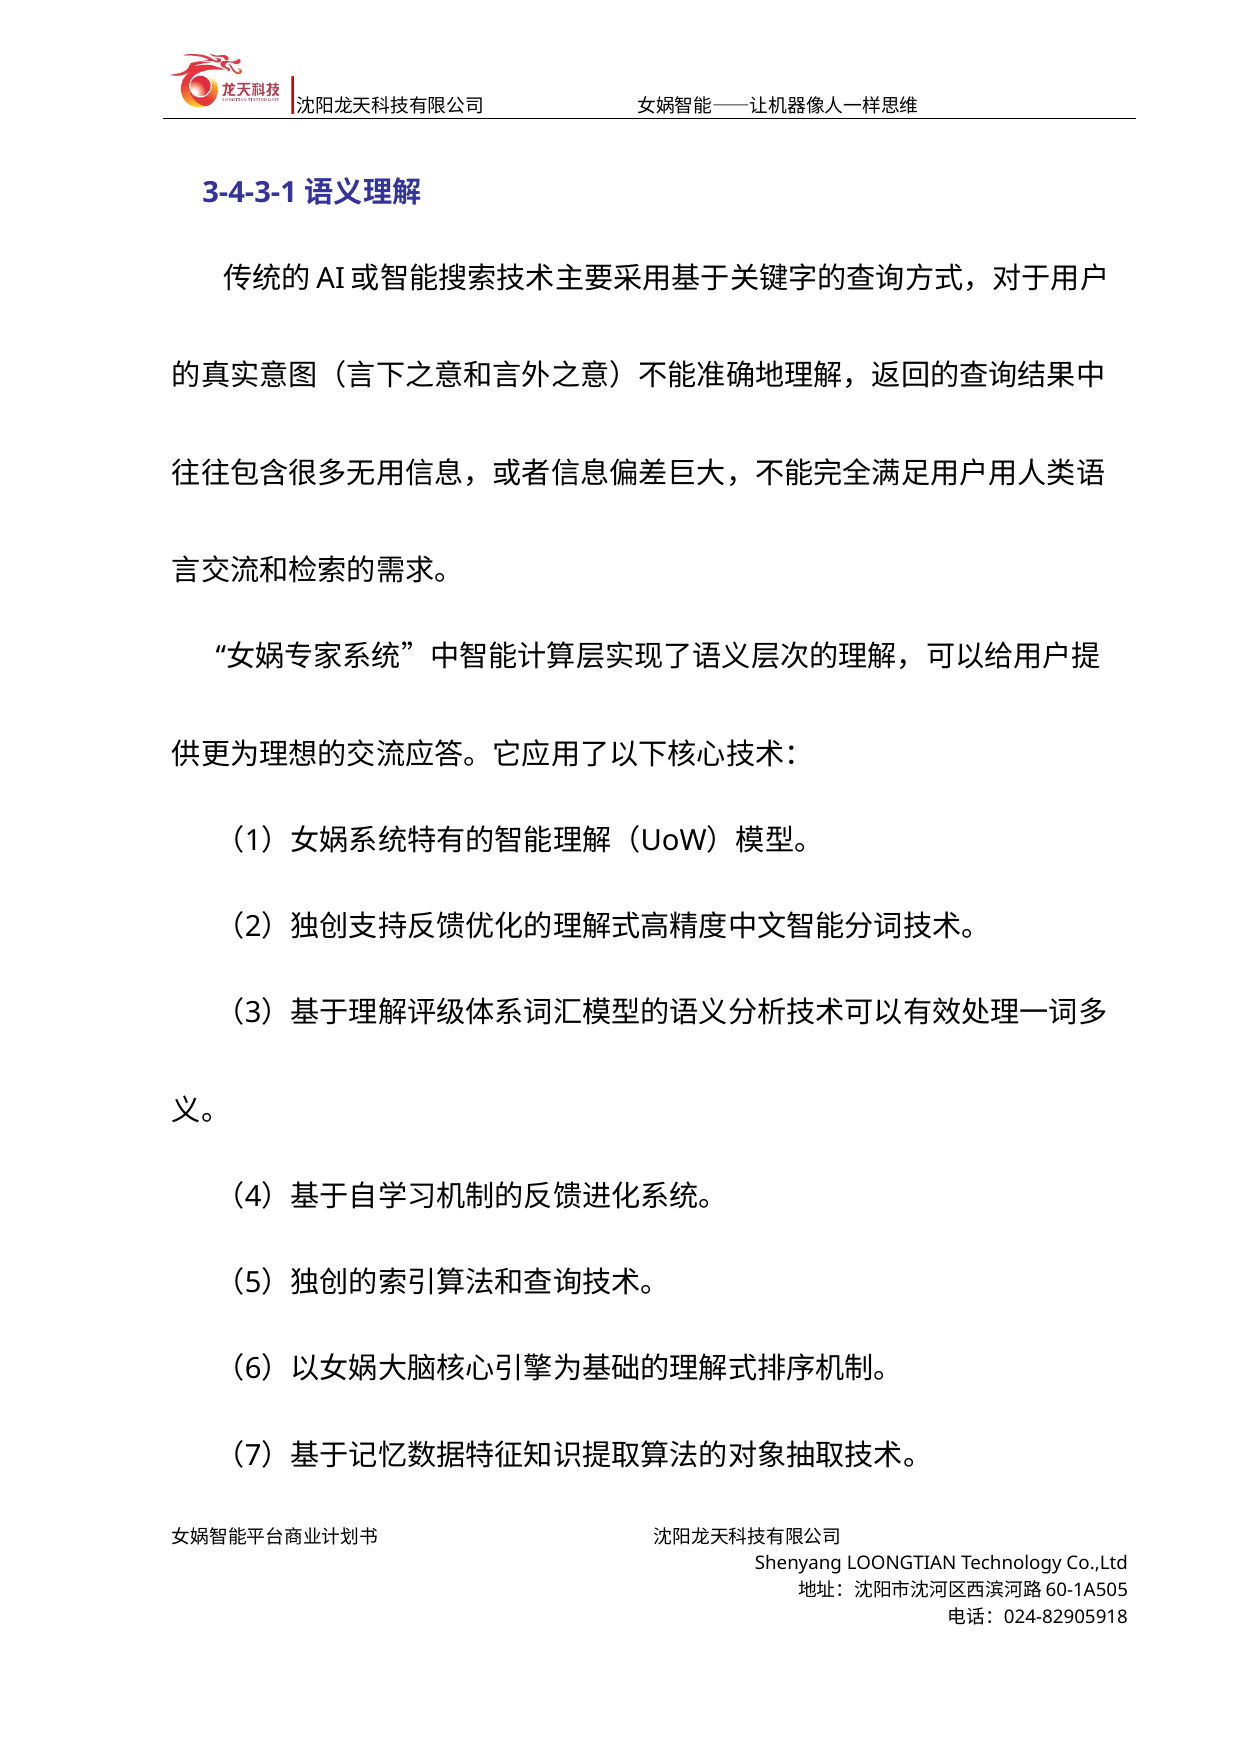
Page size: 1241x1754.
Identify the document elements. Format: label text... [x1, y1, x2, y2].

list 基于自学习机制的反馈进化系统。 [172, 1161, 1128, 1226]
text 传统的AI或智能搜索技术主要采用基于关键字的查询方式，对于用户的真实意图（言下之意和言外之意）不能准确地理解，返回的查询结果中往往包含很多无用信息，或者信息偏差巨大，不能完全满足用户用人类语言交流和检索的需求。 [172, 243, 1128, 601]
text 3-4-3-1 语义理解 [172, 157, 1128, 222]
list 基于记忆数据特征知识提取算法的对象抽取技术。 [172, 1420, 1128, 1485]
list 以女娲大脑核心引擎为基础的理解式排序机制。 [172, 1334, 1128, 1399]
list 独创的索引算法和查询技术。 [172, 1247, 1128, 1312]
list 女娲系统特有的智能理解（UoW）模型。 [172, 805, 1128, 870]
list 基于理解评级体系词汇模型的语义分析技术可以有效处理一词多义。 [172, 978, 1128, 1140]
text “女娲专家系统”中智能计算层实现了语义层次的理解，可以给用户提供更为理想的交流应答。它应用了以下核心技术： [172, 622, 1128, 784]
list 独创支持反馈优化的理解式高精度中文智能分词技术。 [172, 892, 1128, 957]
